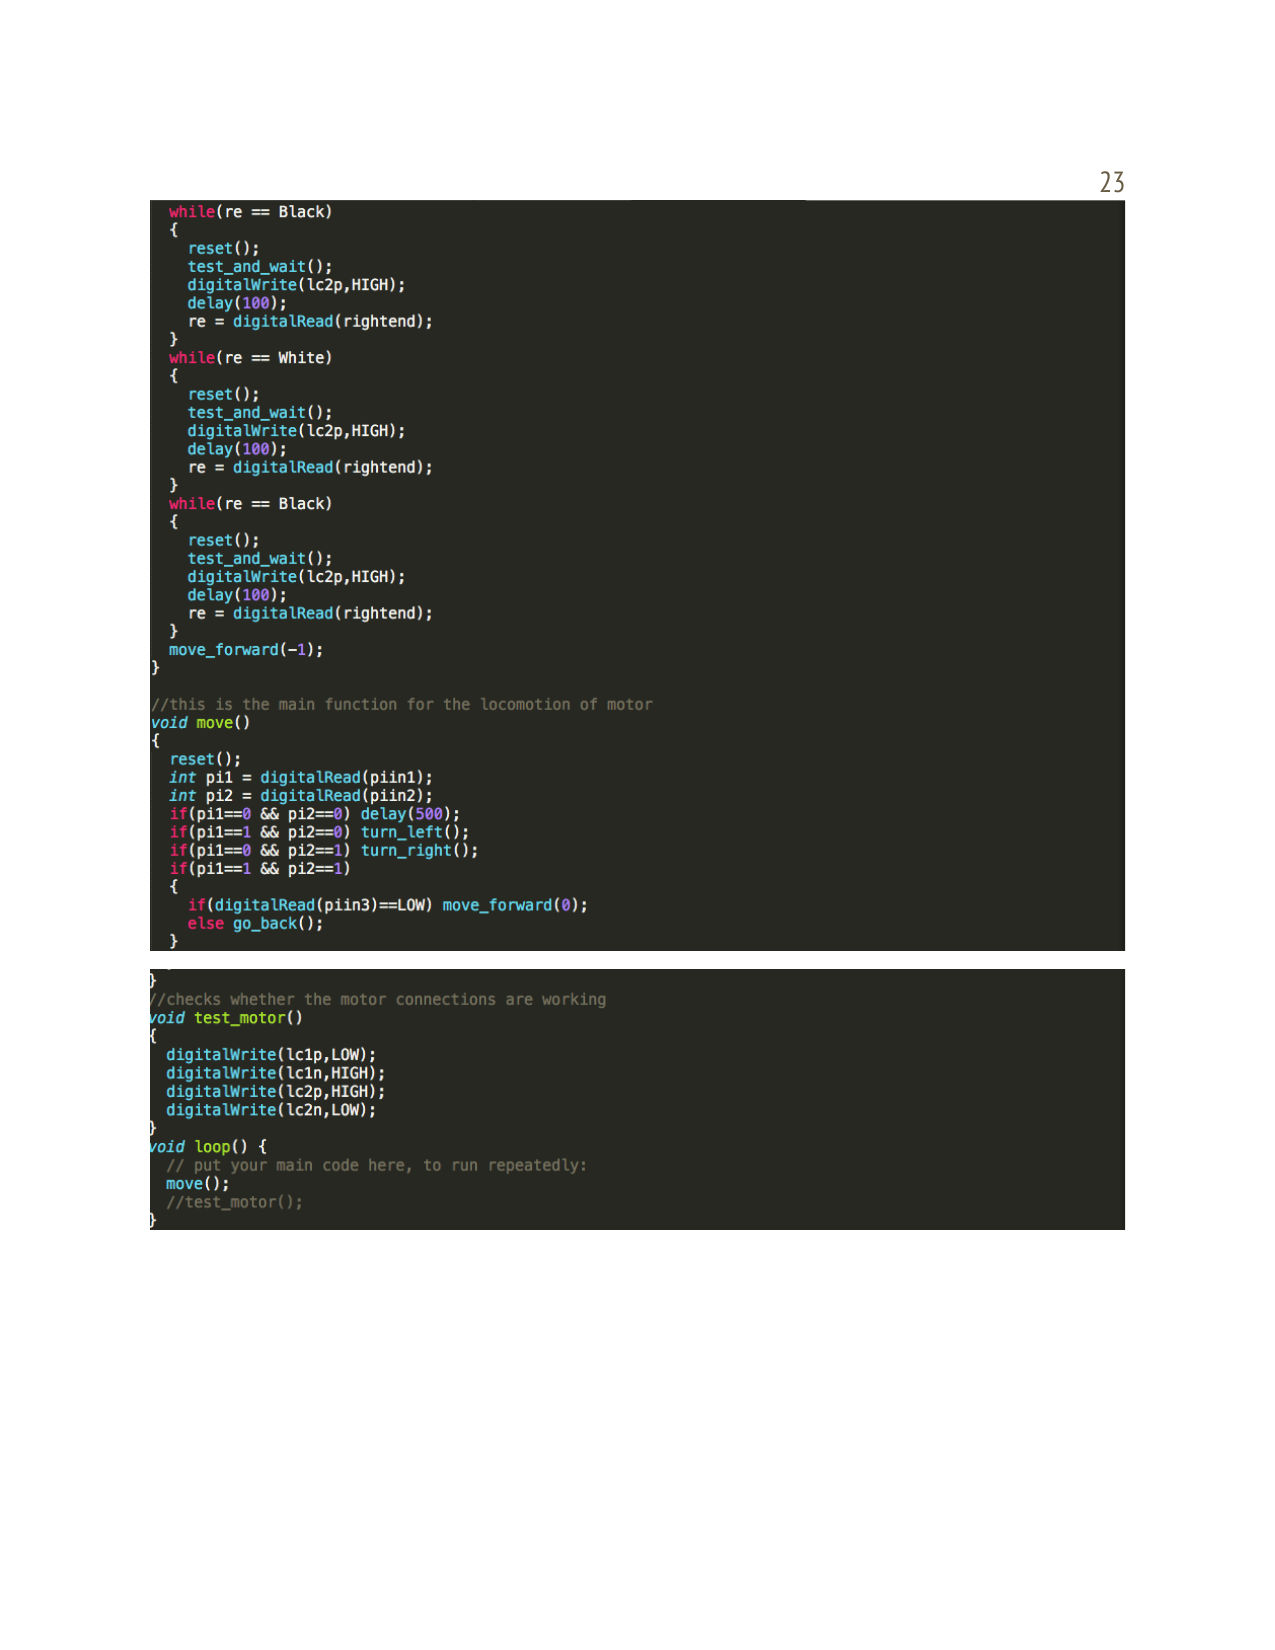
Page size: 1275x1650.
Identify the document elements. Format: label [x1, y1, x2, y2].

picture [150, 200, 1125, 951]
picture [150, 969, 1125, 1230]
